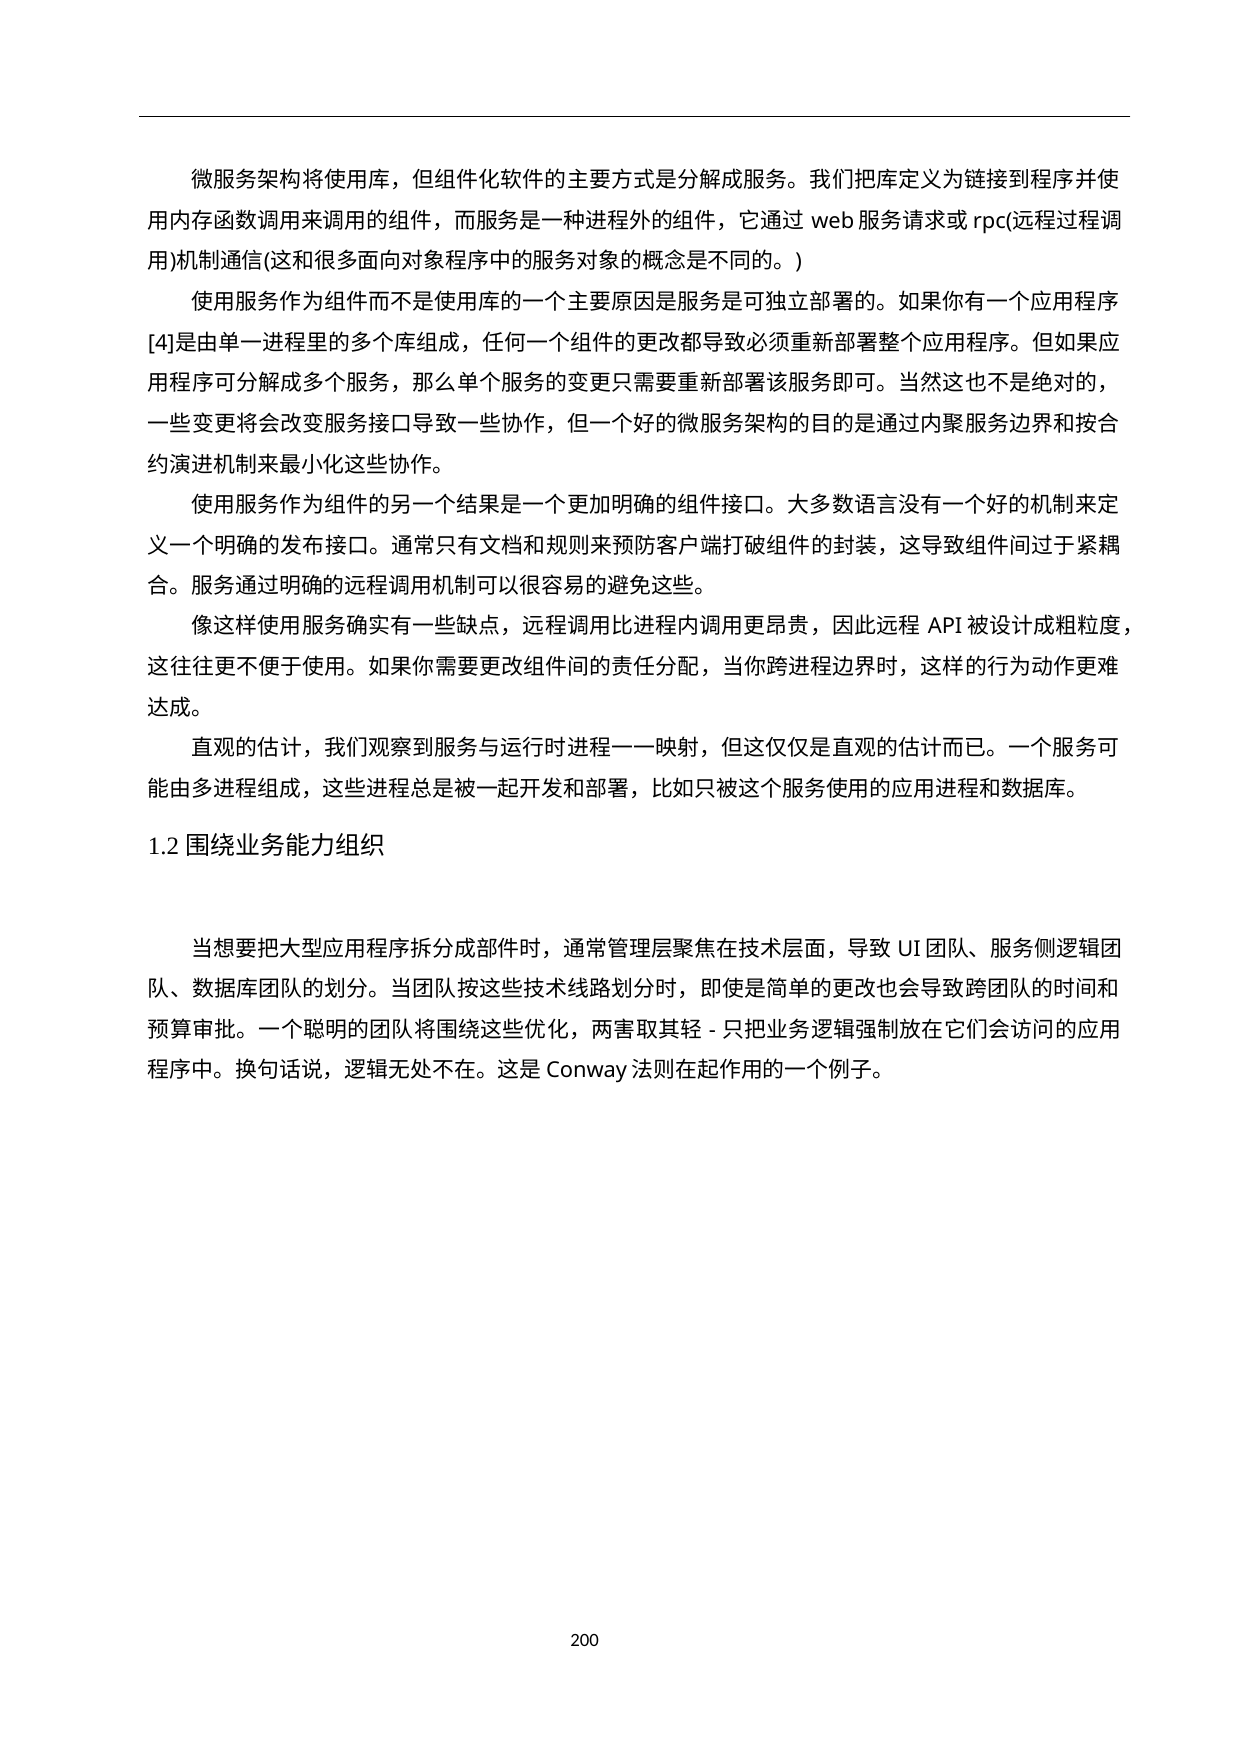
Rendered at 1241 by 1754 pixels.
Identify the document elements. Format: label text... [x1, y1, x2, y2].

text 像这样使用服务确实有一些缺点，远程调用比进程内调用更昂贵，因此远程API被设计成粗粒度，这往往更不便于使用。如果你需要更改组件间的责任分配，当你跨进程边界时，这样的行为动作更难达成。 [148, 608, 1122, 722]
text 微服务架构将使用库，但组件化软件的主要方式是分解成服务。我们把库定义为链接到程序并使用内存函数调用来调用的组件，而服务是一种进程外的组件，它通过web服务请求或rpc(远程过程调用)机制通信(这和很多面向对象程序中的服务对象的概念是不同的。) [148, 162, 1122, 276]
text 直观的估计，我们观察到服务与运行时进程一一映射，但这仅仅是直观的估计而已。一个服务可能由多进程组成，这些进程总是被一起开发和部署，比如只被这个服务使用的应用进程和数据库。 [148, 730, 1122, 803]
text 1.2 围绕业务能力组织 [148, 811, 1122, 876]
text 当想要把大型应用程序拆分成部件时，通常管理层聚焦在技术层面，导致UI团队、服务侧逻辑团队、数据库团队的划分。当团队按这些技术线路划分时，即使是简单的更改也会导致跨团队的时间和预算审批。一个聪明的团队将围绕这些优化，两害取其轻 - 只把业务逻辑强制放在它们会访问的应用程序中。换句话说，逻辑无处不在。这是Conway法则在起作用的一个例子。 [148, 930, 1122, 1085]
text 使用服务作为组件而不是使用库的一个主要原因是服务是可独立部署的。如果你有一个应用程序[4]是由单一进程里的多个库组成，任何一个组件的更改都导致必须重新部署整个应用程序。但如果应用程序可分解成多个服务，那么单个服务的变更只需要重新部署该服务即可。当然这也不是绝对的，一些变更将会改变服务接口导致一些协作，但一个好的微服务架构的目的是通过内聚服务边界和按合约演进机制来最小化这些协作。 [148, 284, 1122, 479]
text 使用服务作为组件的另一个结果是一个更加明确的组件接口。大多数语言没有一个好的机制来定义一个明确的发布接口。通常只有文档和规则来预防客户端打破组件的封装，这导致组件间过于紧耦合。服务通过明确的远程调用机制可以很容易的避免这些。 [148, 487, 1122, 600]
